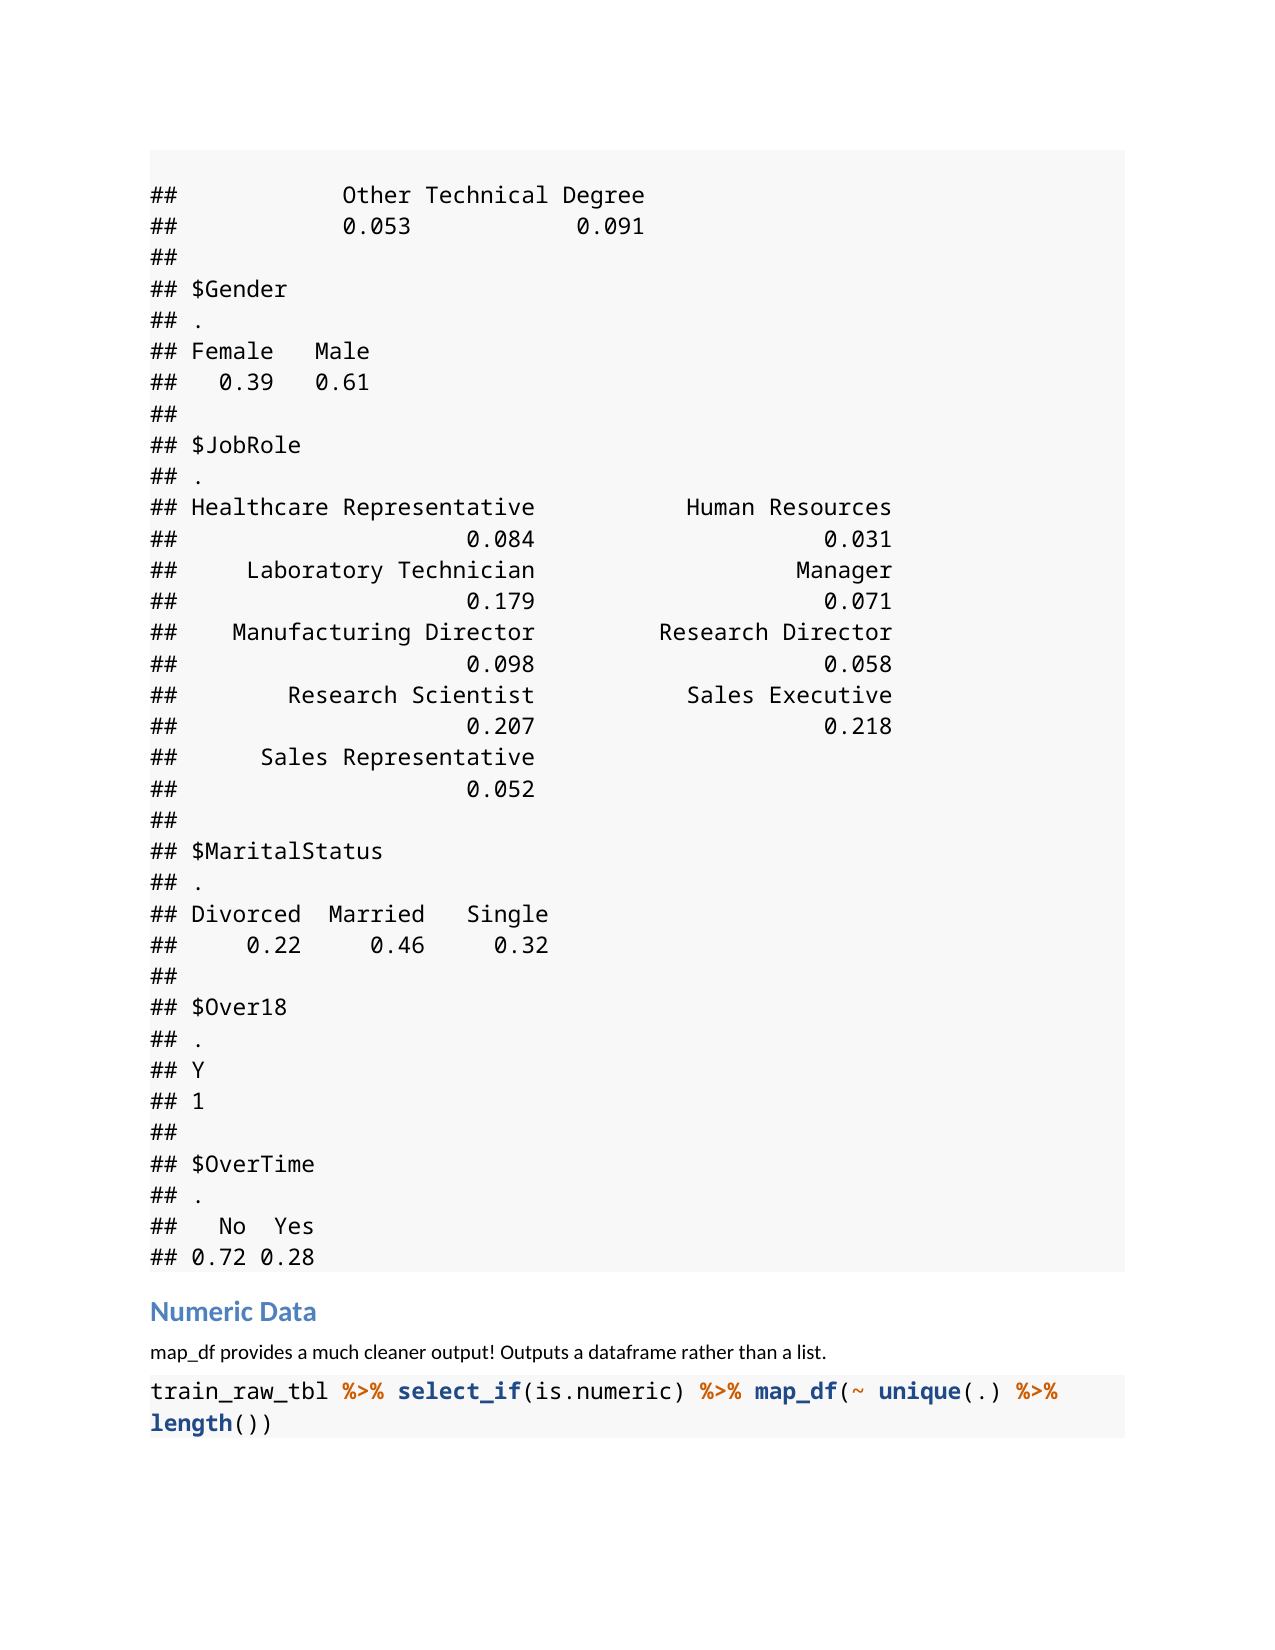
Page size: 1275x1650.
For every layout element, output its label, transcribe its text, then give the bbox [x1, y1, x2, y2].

text train_raw_tbl %>% select_if(is.numeric) %>% map_df(~ unique(.) %>% length()) [274, 1375, 1125, 1438]
text map_df provides a much cleaner output! Outputs a dataframe rather than a list. [150, 1339, 1125, 1365]
subtitle Numeric Data [150, 1293, 1125, 1329]
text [150, 150, 1125, 1272]
